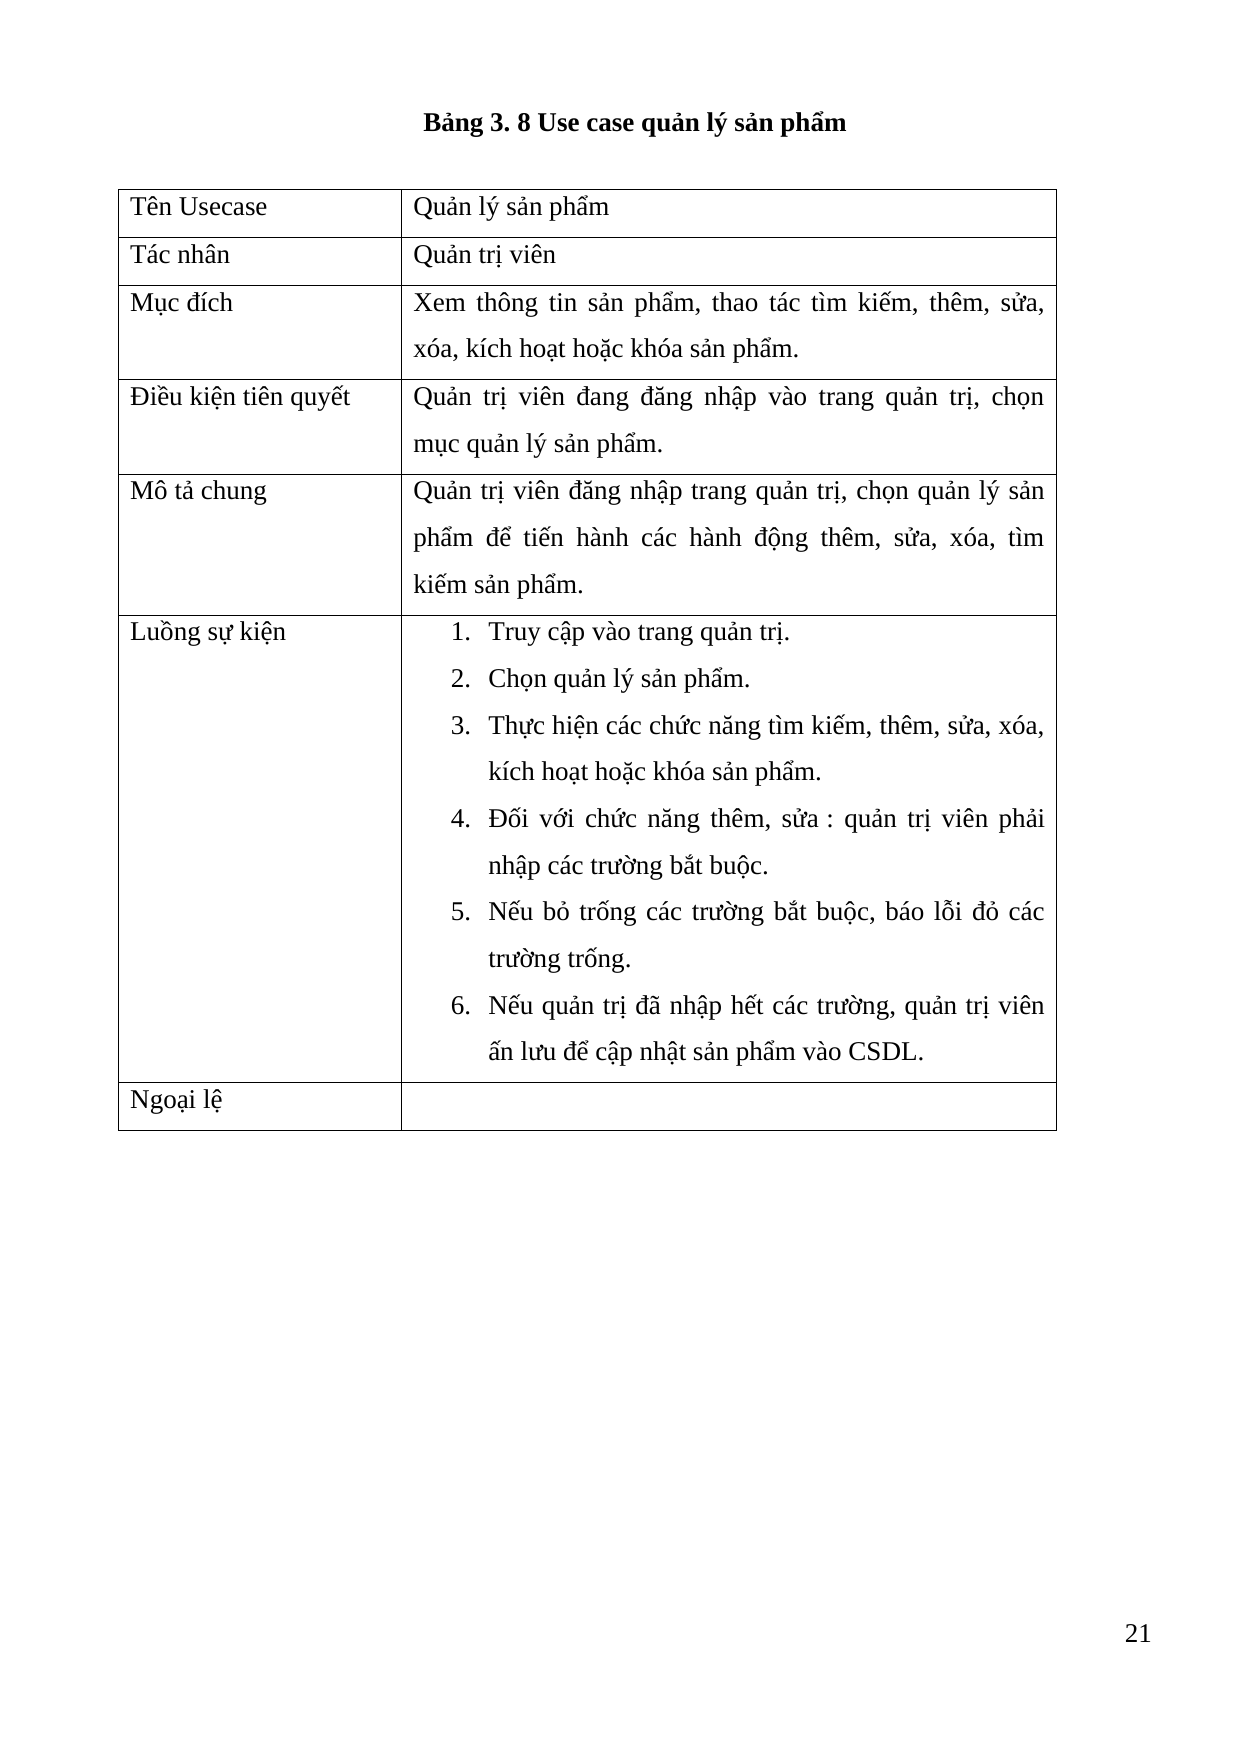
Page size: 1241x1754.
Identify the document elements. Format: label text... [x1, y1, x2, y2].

table_cell Quản trị viên đang đăng nhập vào trang quản trị, chọn mục quản lý sản phẩm. [402, 380, 1056, 473]
table_header Tên Usecase [119, 190, 401, 237]
table_cell Truy cập vào trang quản trị. Chọn quản lý sản phẩm. Thực hiện các chức năng tìm kiếm, thêm, sửa, xóa, kích hoạt hoặc khóa sản phẩm. Đối với chức năng thêm, sửa : quản trị viên phải nhập các trường bắt buộc. Nếu bỏ trống các trường bắt buộc, báo lỗi đỏ các trường trống. Nếu quản trị đã nhập hết các trường, quản trị viên ấn lưu để cập nhật sản phẩm vào CSDL. [402, 616, 1056, 1082]
table_cell [402, 1083, 1056, 1130]
table_cell Xem thông tin sản phẩm, thao tác tìm kiếm, thêm, sửa, xóa, kích hoạt hoặc khóa sản phẩm. [402, 286, 1056, 379]
table_cell Ngoại lệ [119, 1083, 401, 1130]
table_cell Mô tả chung [119, 475, 401, 614]
table_cell Điều kiện tiên quyết [119, 380, 401, 473]
table_cell Quản trị viên đăng nhập trang quản trị, chọn quản lý sản phẩm để tiến hành các hành động thêm, sửa, xóa, tìm kiếm sản phẩm. [402, 475, 1056, 614]
table_cell Quản trị viên [402, 238, 1056, 285]
table_cell Mục đích [119, 286, 401, 379]
text Bảng 3. 8 Use case quản lý sản phẩm [118, 106, 1152, 137]
table_header Quản lý sản phẩm [402, 190, 1056, 237]
table_cell Tác nhân [119, 238, 401, 285]
table_cell Luồng sự kiện [119, 616, 401, 1082]
